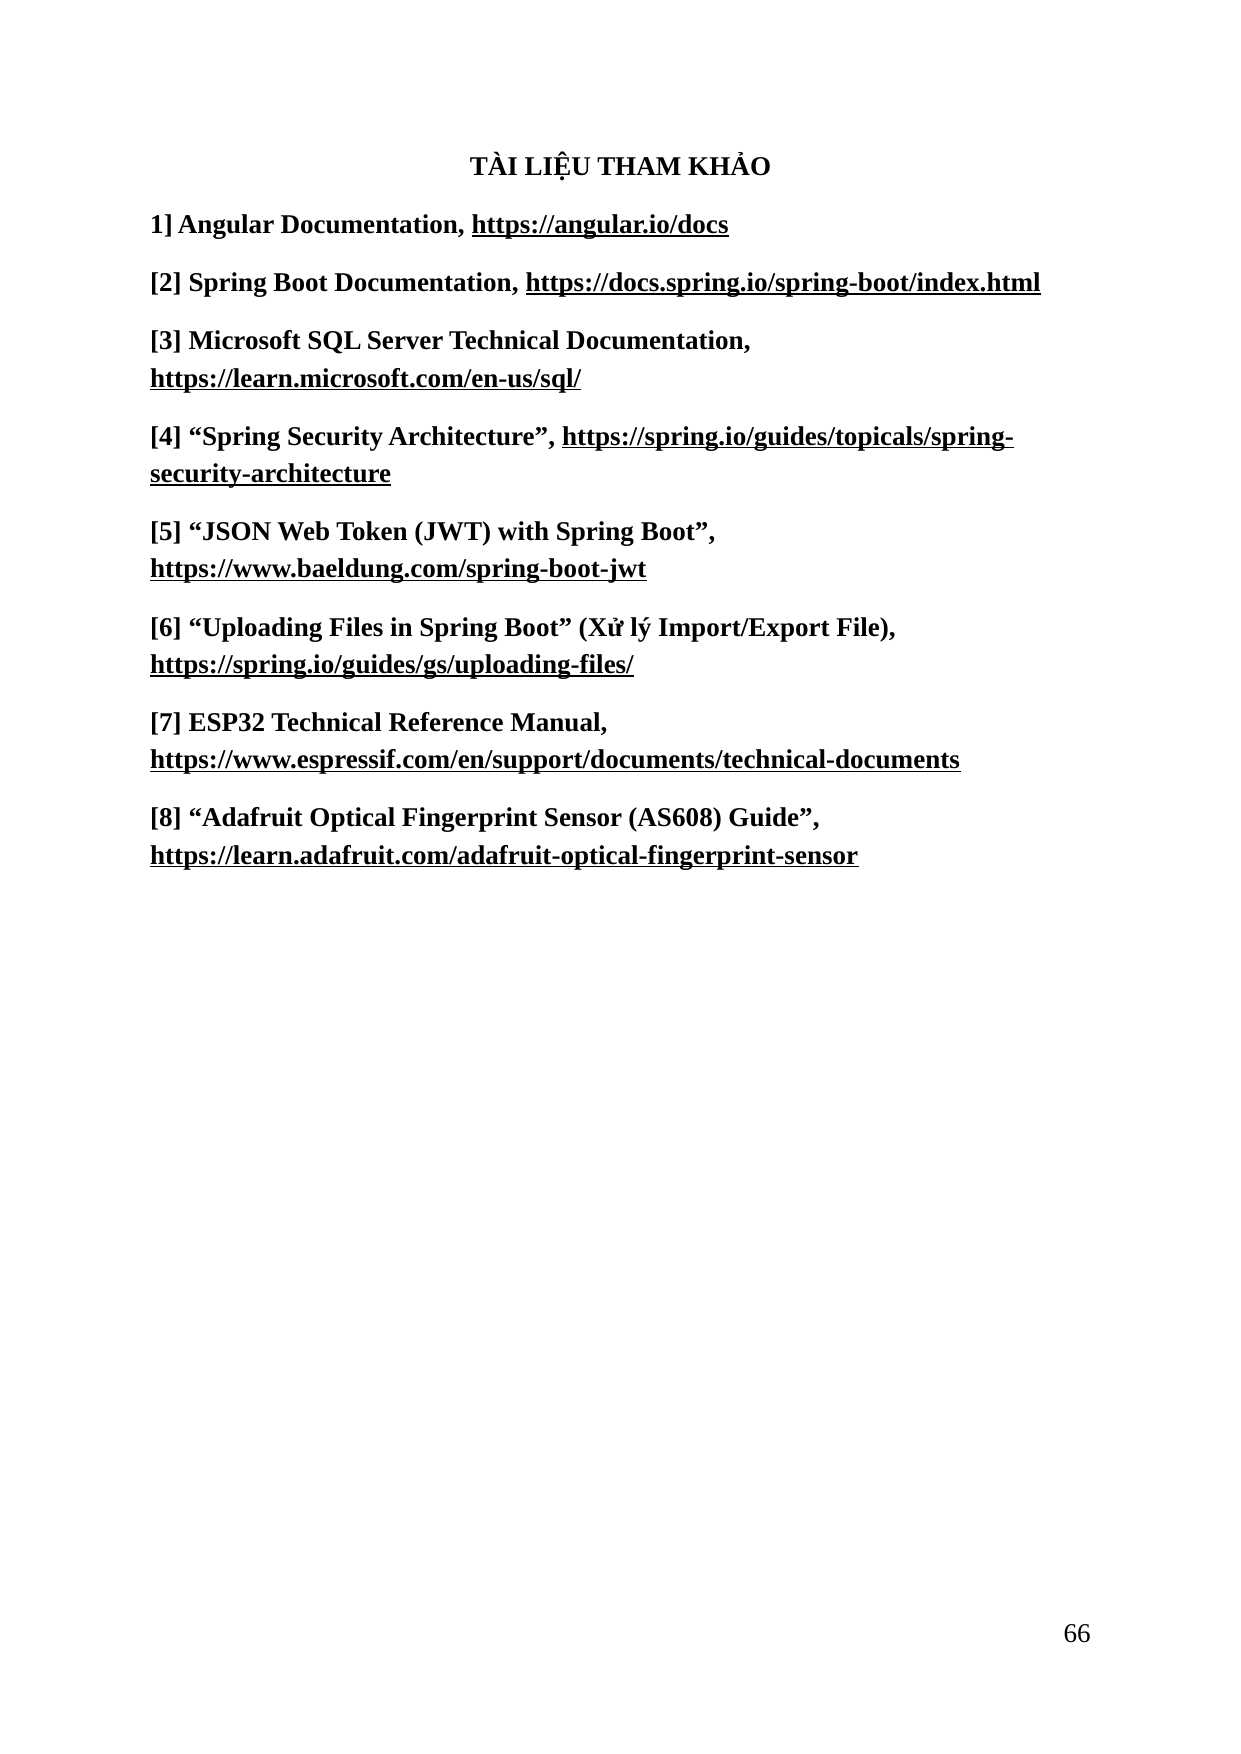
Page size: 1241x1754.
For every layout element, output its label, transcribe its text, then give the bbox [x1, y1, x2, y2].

text [7] ESP32 Technical Reference Manual, https://www.espressif.com/en/support/documents/technical-documents [150, 706, 1090, 774]
text [6] “Uploading Files in Spring Boot” (Xử lý Import/Export File), https://spring.io/guides/gs/uploading-files/ [150, 611, 1090, 679]
text [2] Spring Boot Documentation, https://docs.spring.io/spring-boot/index.html [150, 266, 1090, 297]
text 1] Angular Documentation, https://angular.io/docs [150, 208, 1090, 239]
text [3] Microsoft SQL Server Technical Documentation, https://learn.microsoft.com/en-us/sql/ [150, 324, 1090, 393]
text [8] “Adafruit Optical Fingerprint Sensor (AS608) Guide”, https://learn.adafruit.com/adafruit-optical-fingerprint-sensor [150, 801, 1090, 870]
text [4] “Spring Security Architecture”, https://spring.io/guides/topicals/spring-security-architecture [150, 420, 1090, 488]
text [5] “JSON Web Token (JWT) with Spring Boot”, https://www.baeldung.com/spring-boot-jwt [150, 515, 1090, 584]
text TÀI LIỆU THAM KHẢO [150, 150, 1090, 181]
